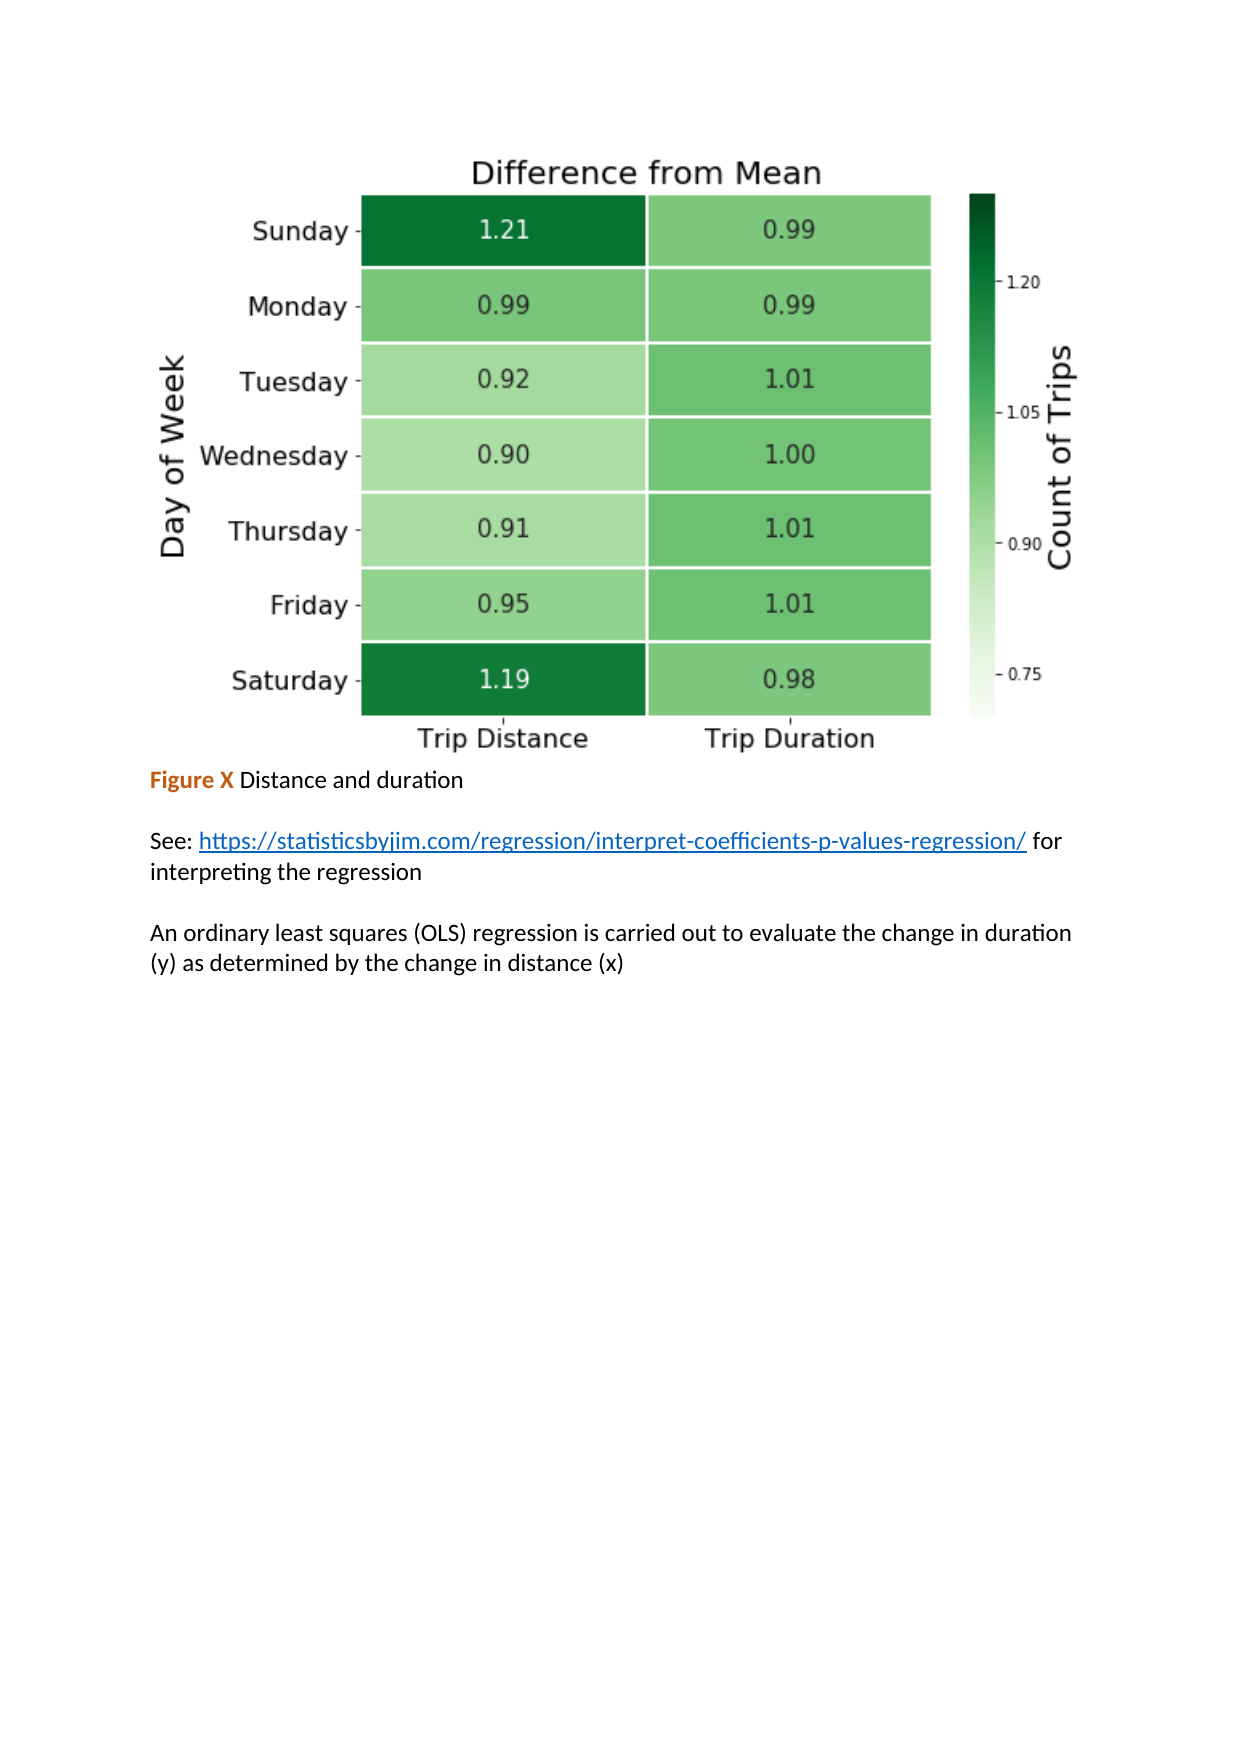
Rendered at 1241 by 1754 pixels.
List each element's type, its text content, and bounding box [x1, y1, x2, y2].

text An ordinary least squares (OLS) regression is carried out to evaluate the change in duration (y) as determined by the change in distance (x) [150, 917, 1090, 978]
text See: https://statisticsbyjim.com/regression/interpret-coefficients-p-values-regression/ for interpreting the regression [150, 825, 1090, 886]
picture [150, 150, 1090, 764]
text Figure X Distance and duration [150, 764, 1090, 794]
